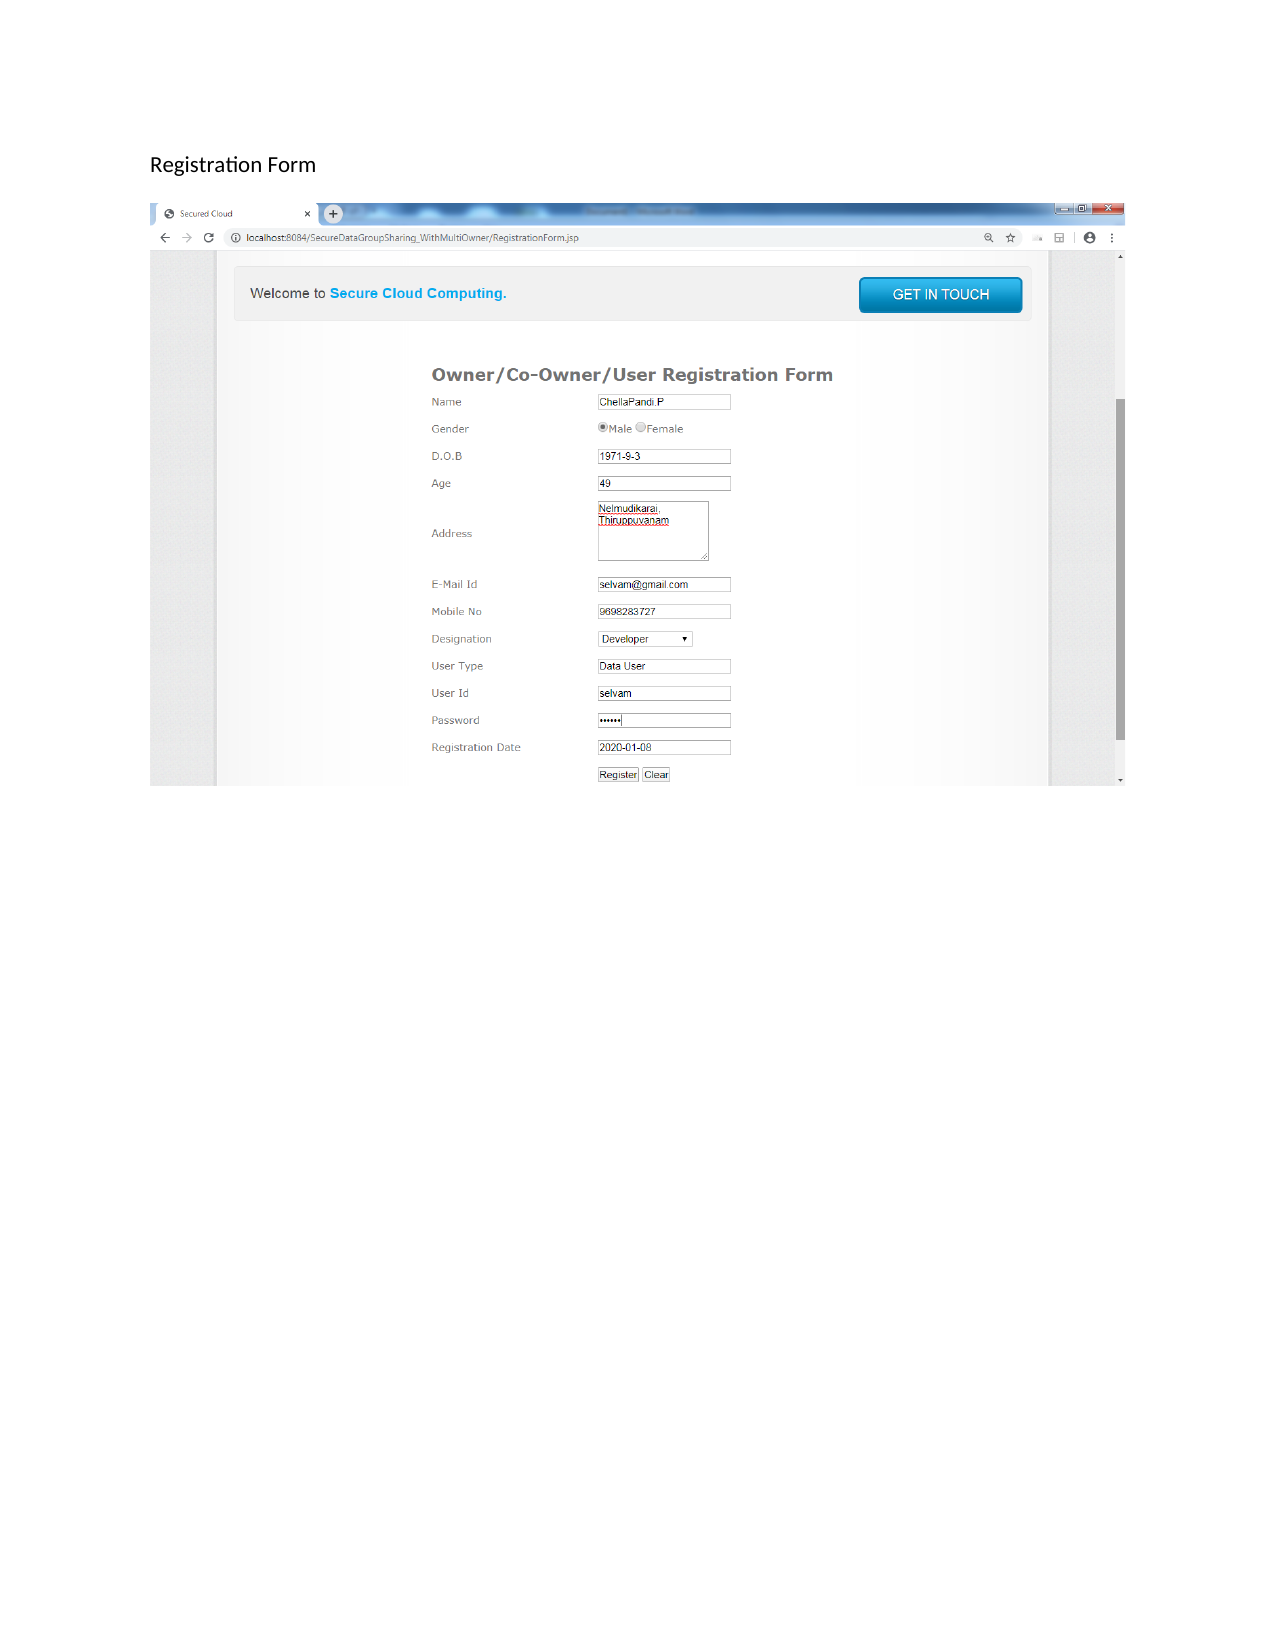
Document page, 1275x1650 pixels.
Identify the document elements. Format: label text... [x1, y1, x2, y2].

text Registration Form [150, 150, 1125, 178]
picture [150, 203, 1125, 786]
